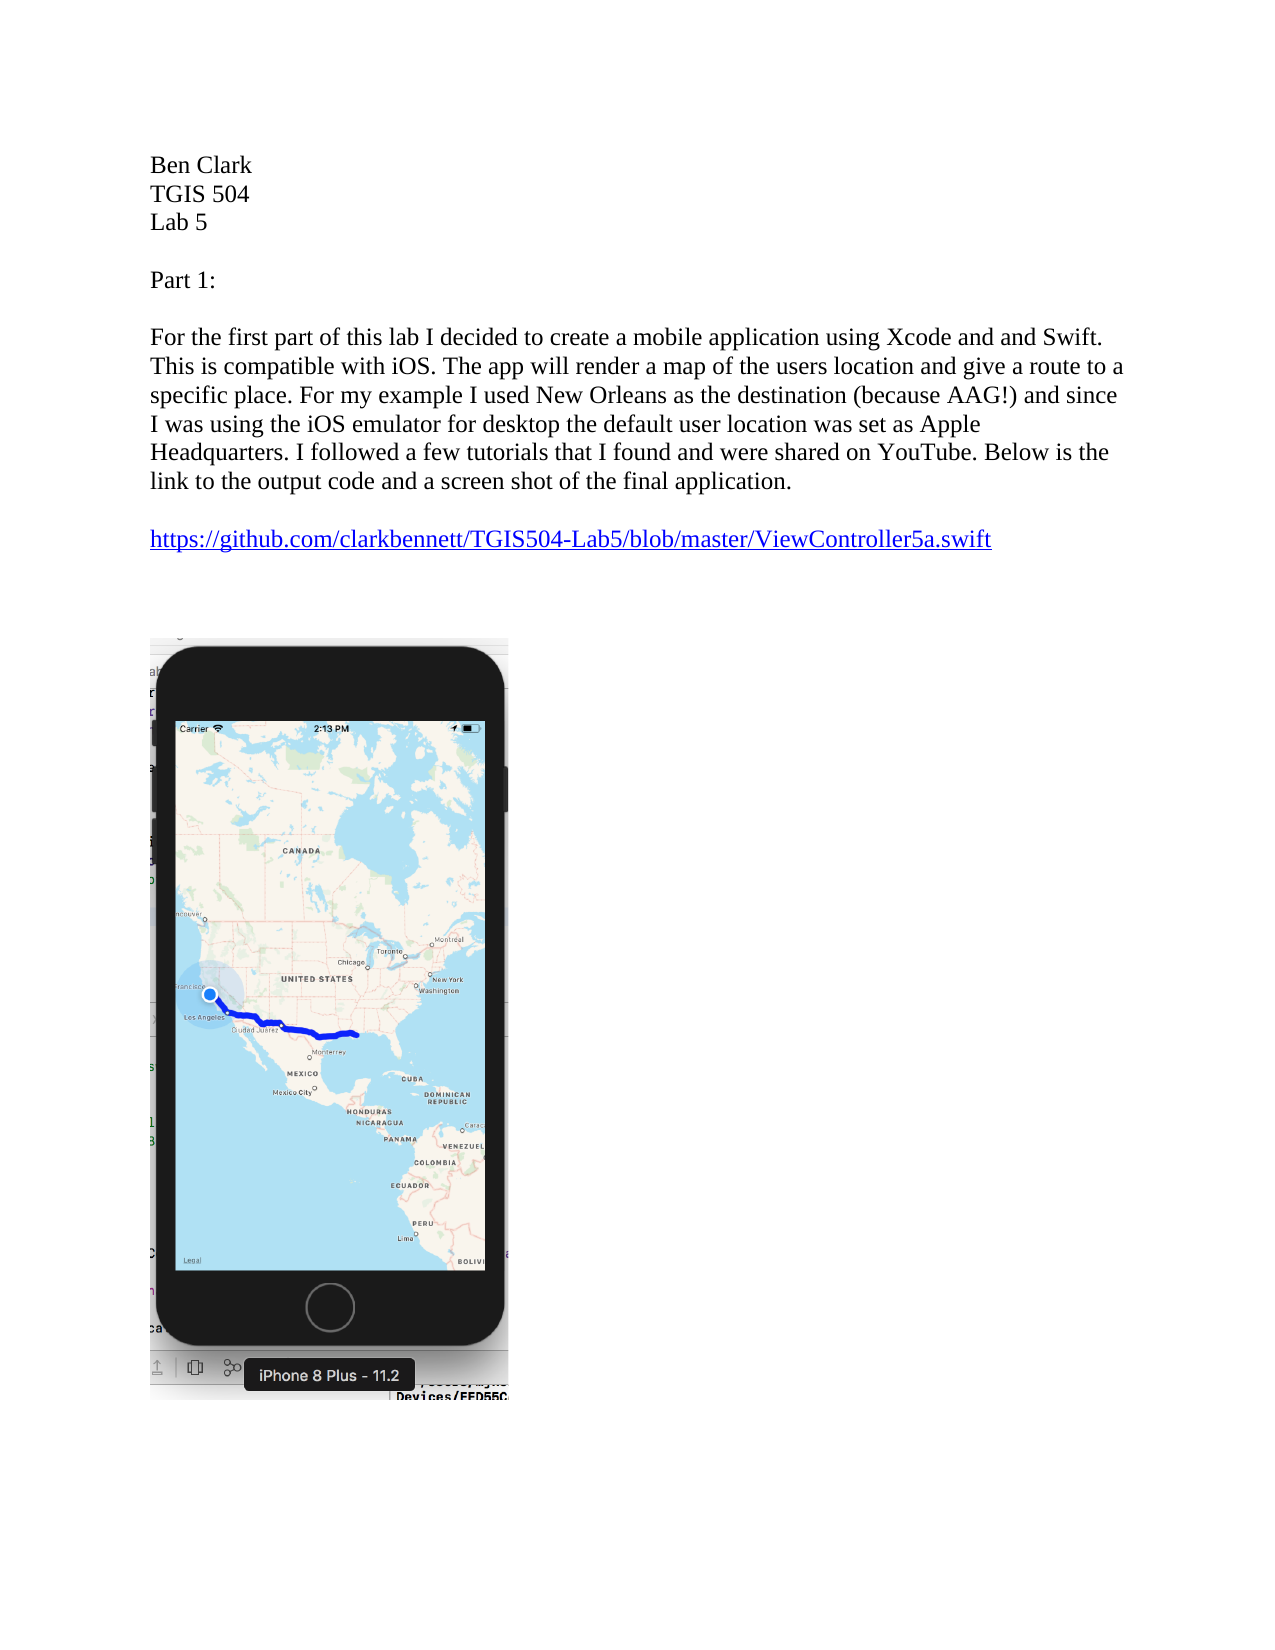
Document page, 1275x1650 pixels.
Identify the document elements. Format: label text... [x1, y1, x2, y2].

text https://github.com/clarkbennett/TGIS504-Lab5/blob/master/ViewController5a.swift [150, 524, 1125, 552]
text Lab 5 [150, 207, 1125, 236]
text For the first part of this lab I decided to create a mobile application using Xcode and and Swift. This is compatible with iOS. The app will render a map of the users location and give a route to a specific place. For my example I used New Orleans as the destination (because AAG!) and since I was using the iOS emulator for desktop the default user location was set as Apple Headquarters. I followed a few tutorials that I found and were shared on YouTube. Below is the link to the output code and a screen shot of the final application. [150, 322, 1125, 495]
text Ben Clark [150, 150, 1125, 179]
picture [150, 638, 509, 1400]
text Part 1: [150, 265, 1125, 294]
text TGIS 504 [150, 179, 1125, 207]
